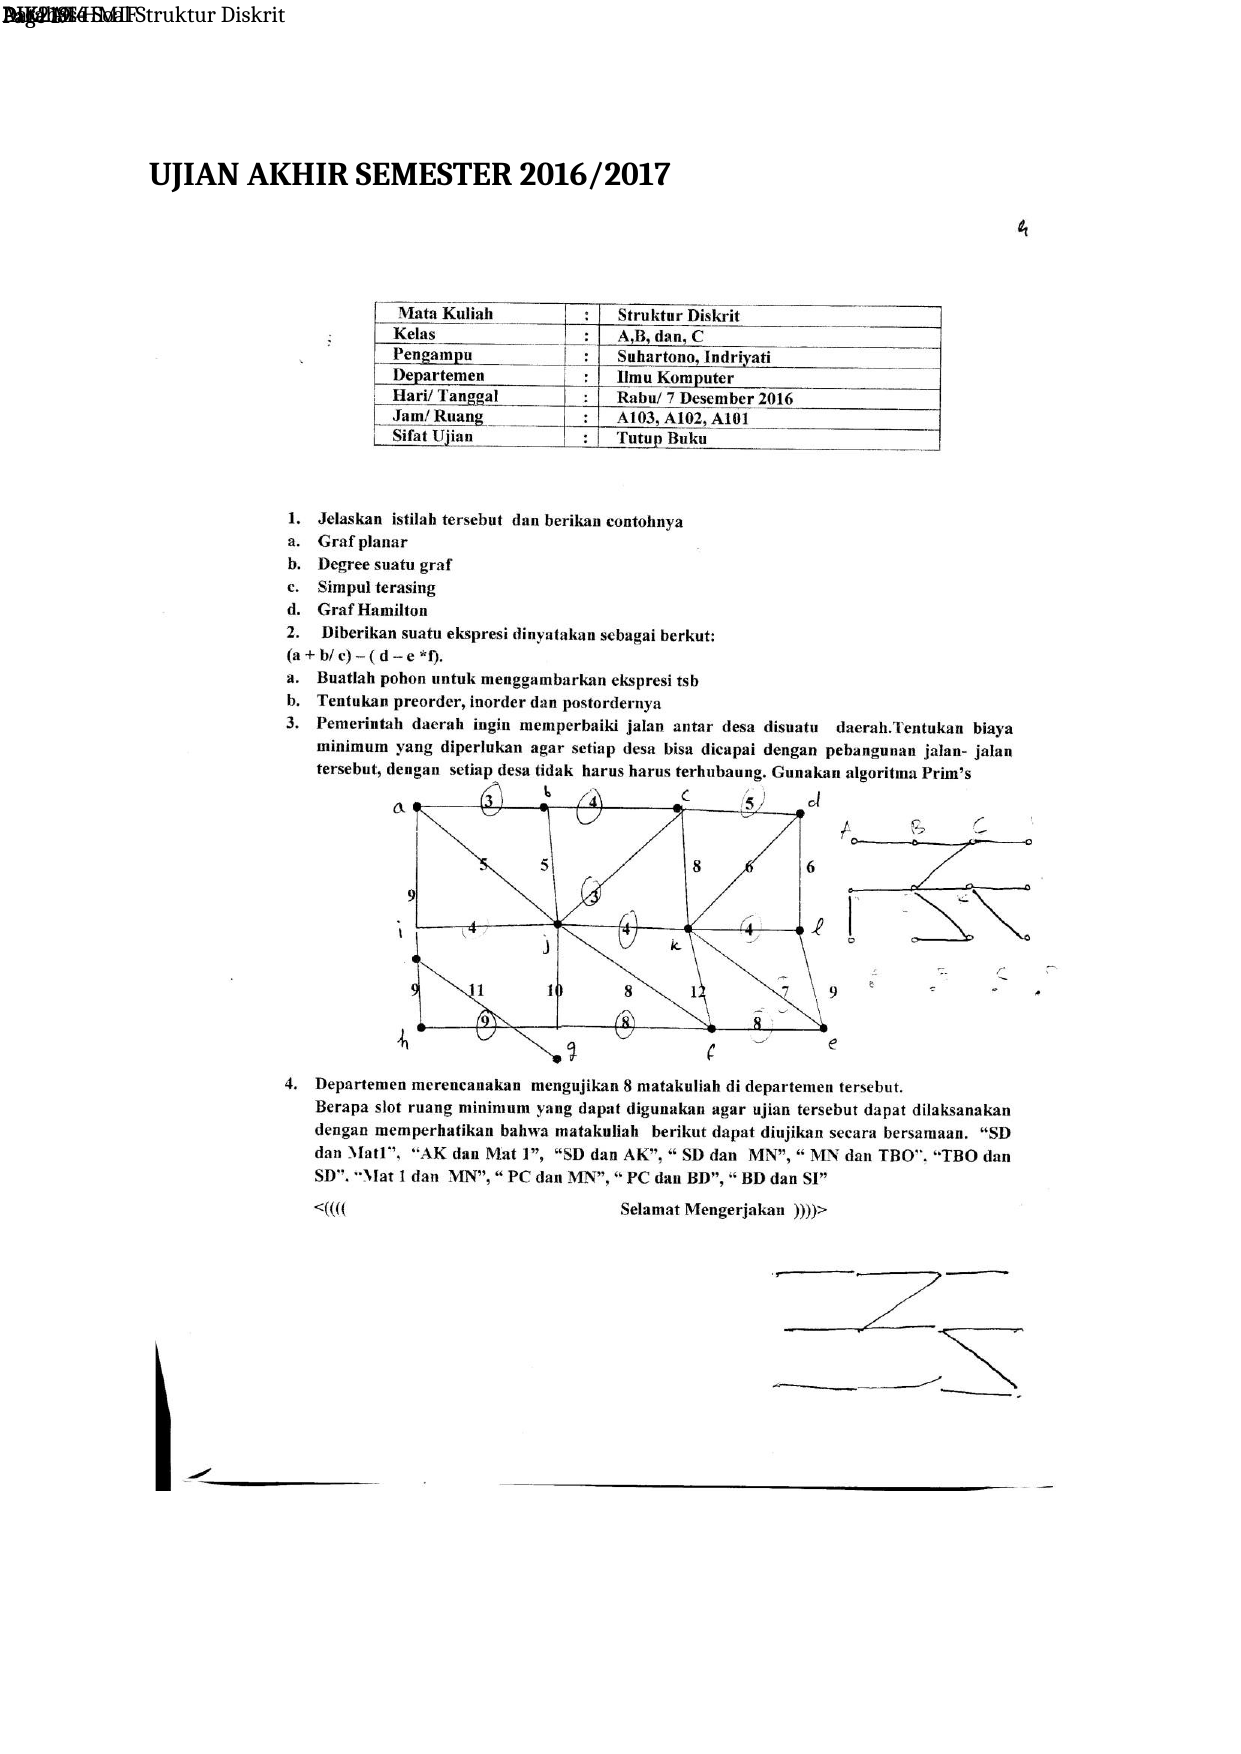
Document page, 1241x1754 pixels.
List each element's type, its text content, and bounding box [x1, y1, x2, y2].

picture [155, 215, 1062, 1491]
text UJIAN AKHIR SEMESTER 2016/2017 [148, 155, 1144, 193]
